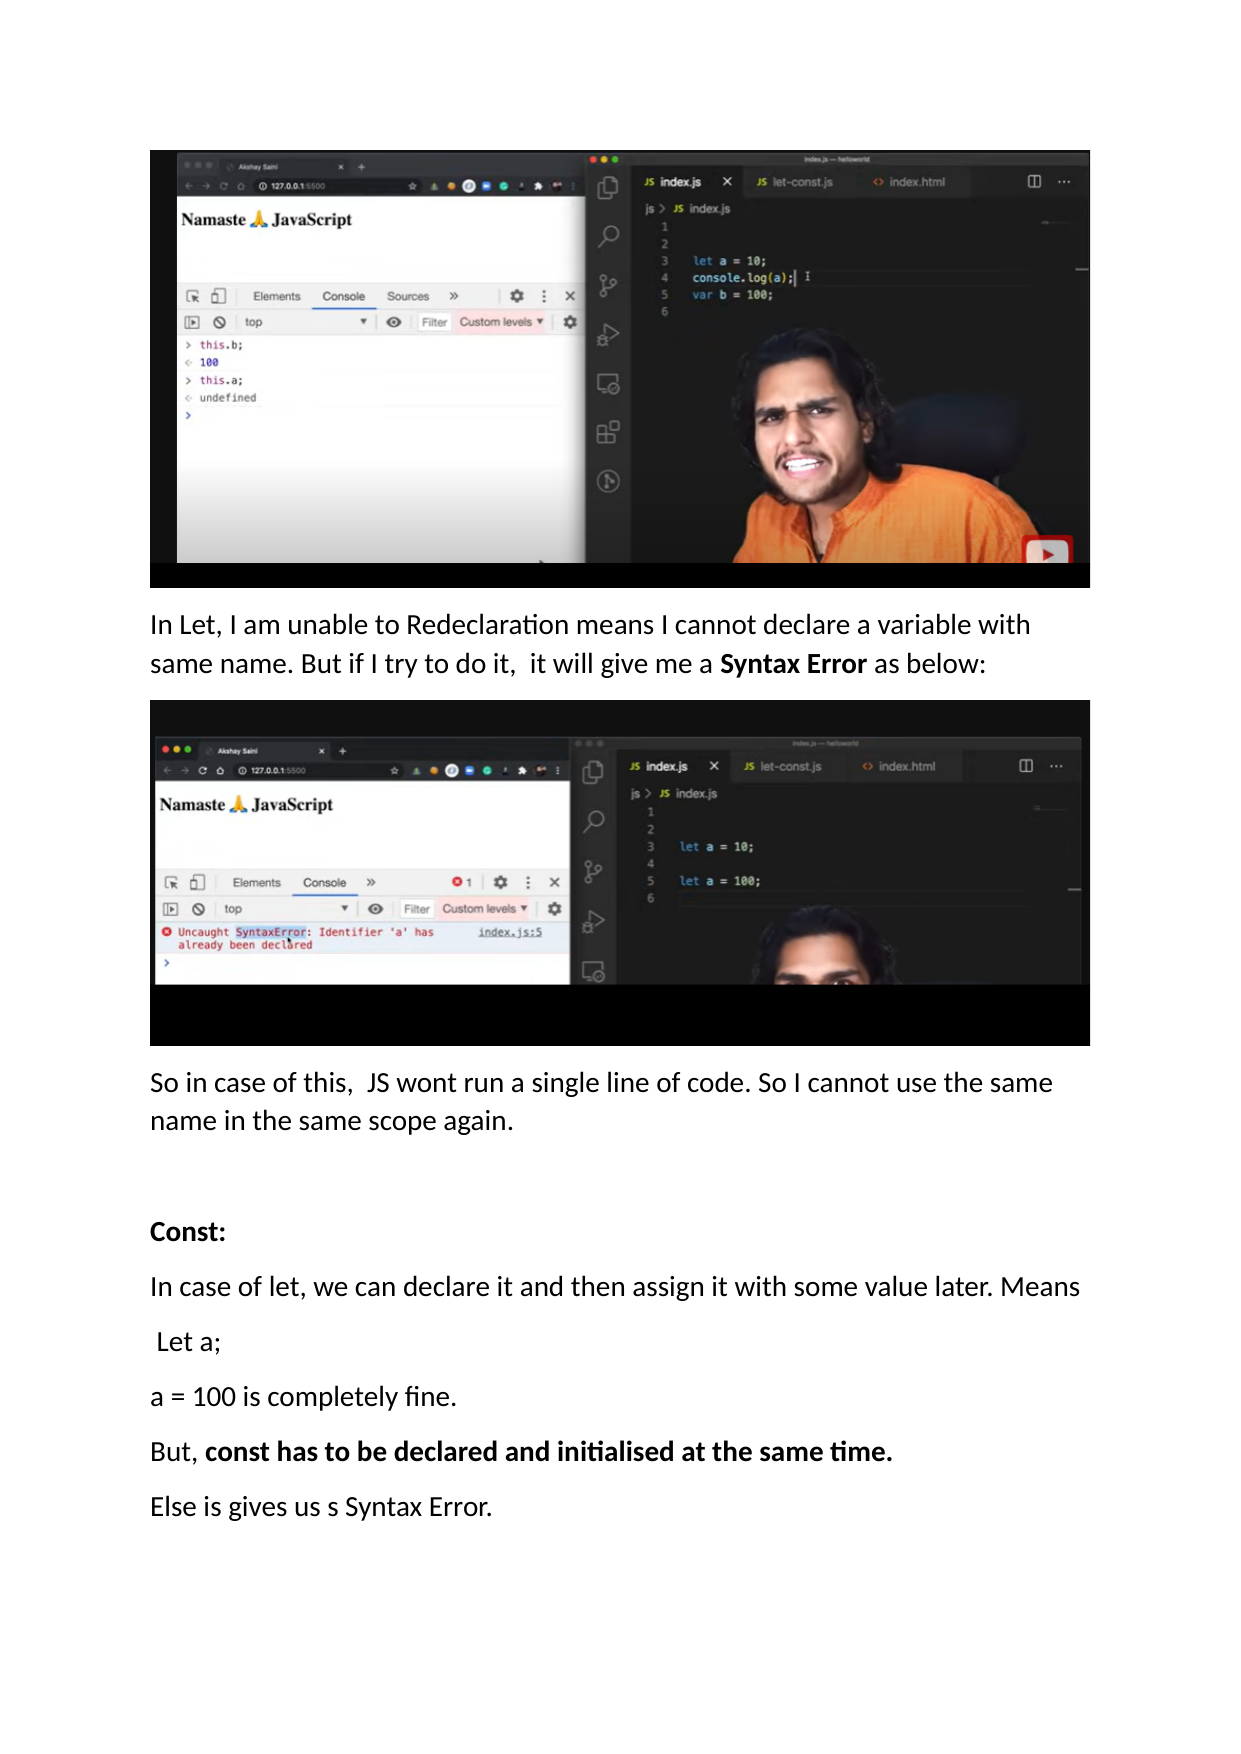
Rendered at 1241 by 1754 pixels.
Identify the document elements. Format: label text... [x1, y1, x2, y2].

text a = 100 is completely fine. [150, 1378, 1090, 1414]
text In Let, I am unable to Redeclaration means I cannot declare a variable with same name. But if I try to do it, it will give me a Syntax Error as below: [150, 606, 1090, 680]
text But, const has to be declared and initialised at the same time. [150, 1433, 1090, 1469]
text So in case of this, JS wont run a single line of code. So I cannot use the same name in the same scope again. [150, 1064, 1090, 1138]
text Else is gives us s Syntax Error. [150, 1488, 1090, 1524]
text Let a; [150, 1323, 1090, 1358]
picture [150, 700, 1091, 1046]
picture [150, 150, 1091, 588]
text Const: [150, 1213, 1090, 1248]
text In case of let, we can declare it and then assign it with some value later. Means [150, 1268, 1090, 1303]
